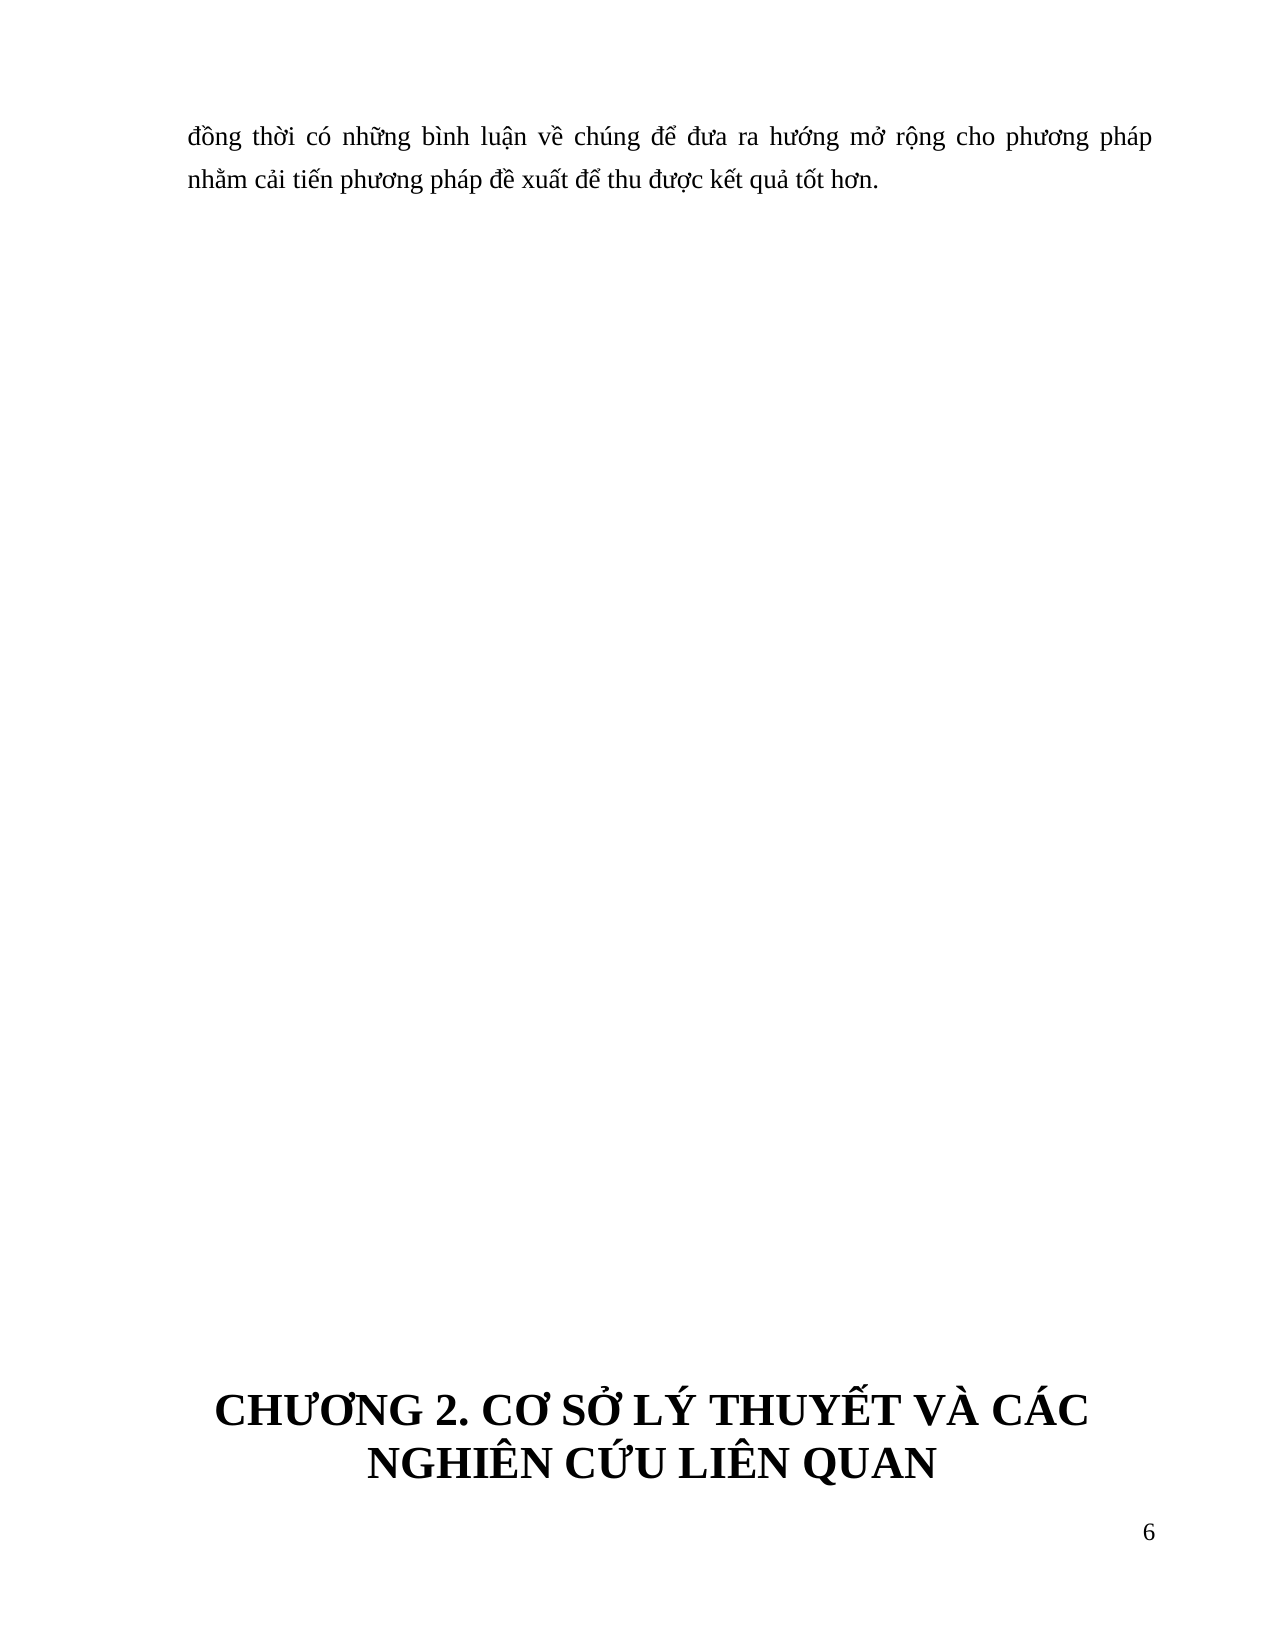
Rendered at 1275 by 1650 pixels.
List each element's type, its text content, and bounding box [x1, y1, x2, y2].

subtitle CHƯƠNG 2. CƠ SỞ LÝ THUYẾT VÀ CÁC NGHIÊN CỨU LIÊN QUAN [150, 1383, 1155, 1488]
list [187, 120, 1155, 195]
